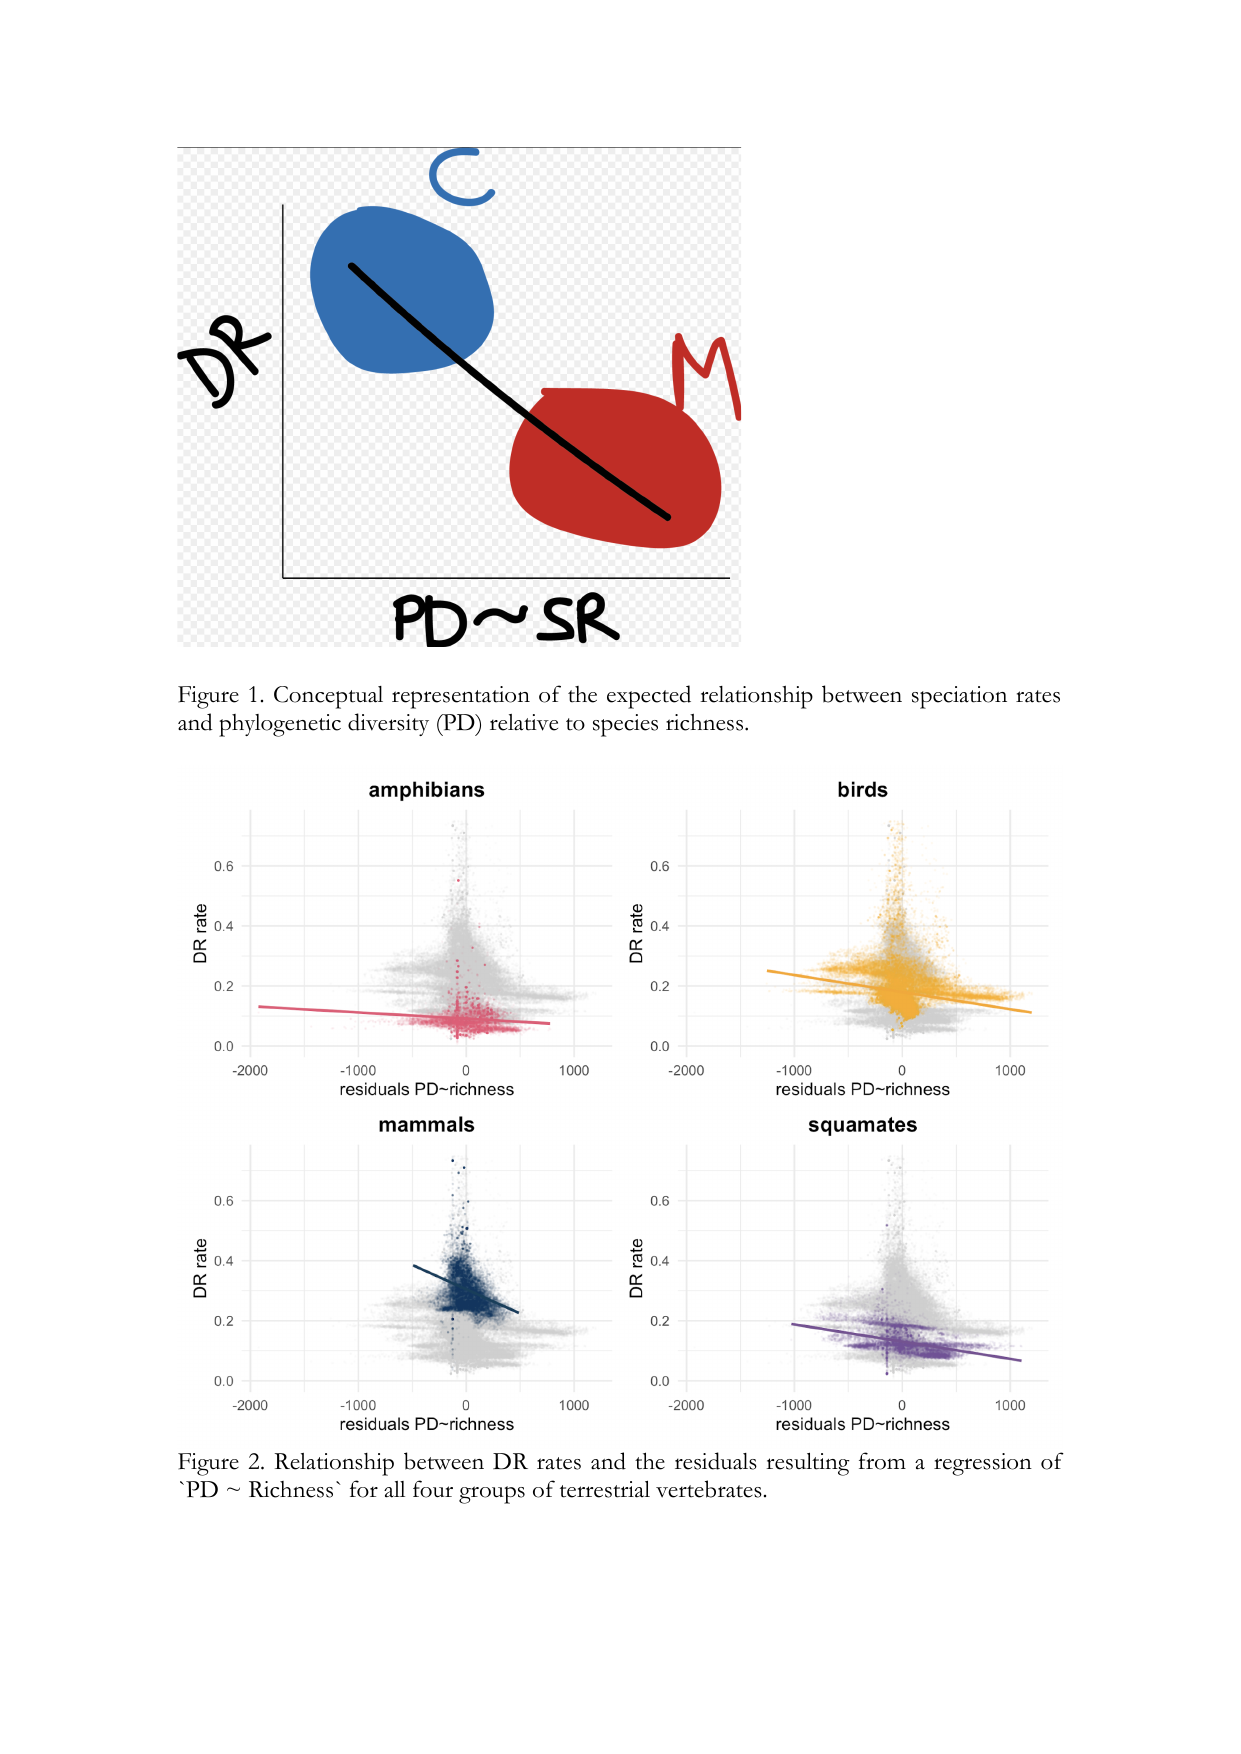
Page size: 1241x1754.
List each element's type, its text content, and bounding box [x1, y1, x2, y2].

picture [177, 765, 1063, 1449]
text Figure 1. Conceptual representation of the expected relationship between speciation rates and phylogenetic diversity (PD) relative to species richness. [177, 681, 1063, 737]
text Figure 2. Relationship between DR rates and the residuals resulting from a regression of `PD ~ Richness` for all four groups of terrestrial vertebrates. [177, 1449, 1063, 1504]
picture [177, 147, 742, 647]
